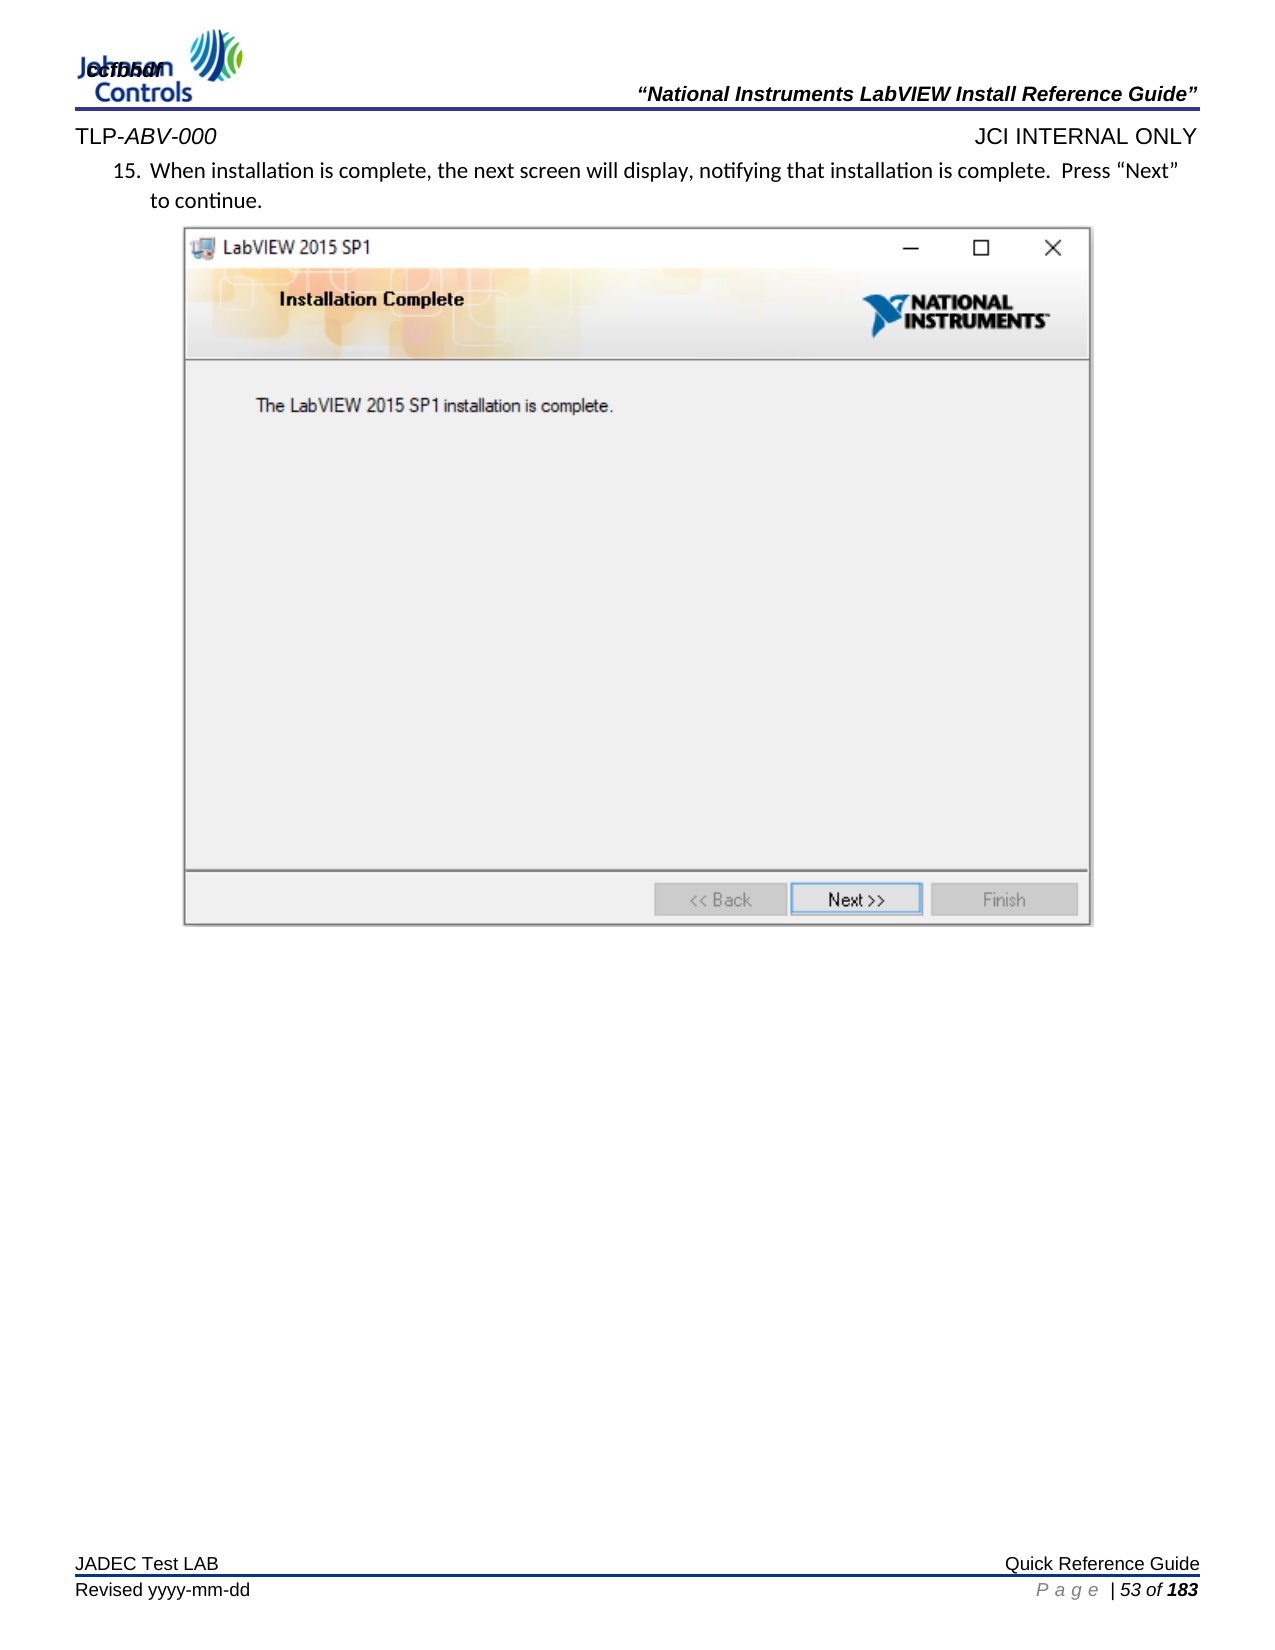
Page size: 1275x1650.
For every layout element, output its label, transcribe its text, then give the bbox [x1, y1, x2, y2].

list When installation is complete, the next screen will display, notifying that installation is complete. Press “Next” to continue. [112, 156, 1200, 214]
picture [76, 26, 246, 105]
picture [181, 223, 1094, 927]
